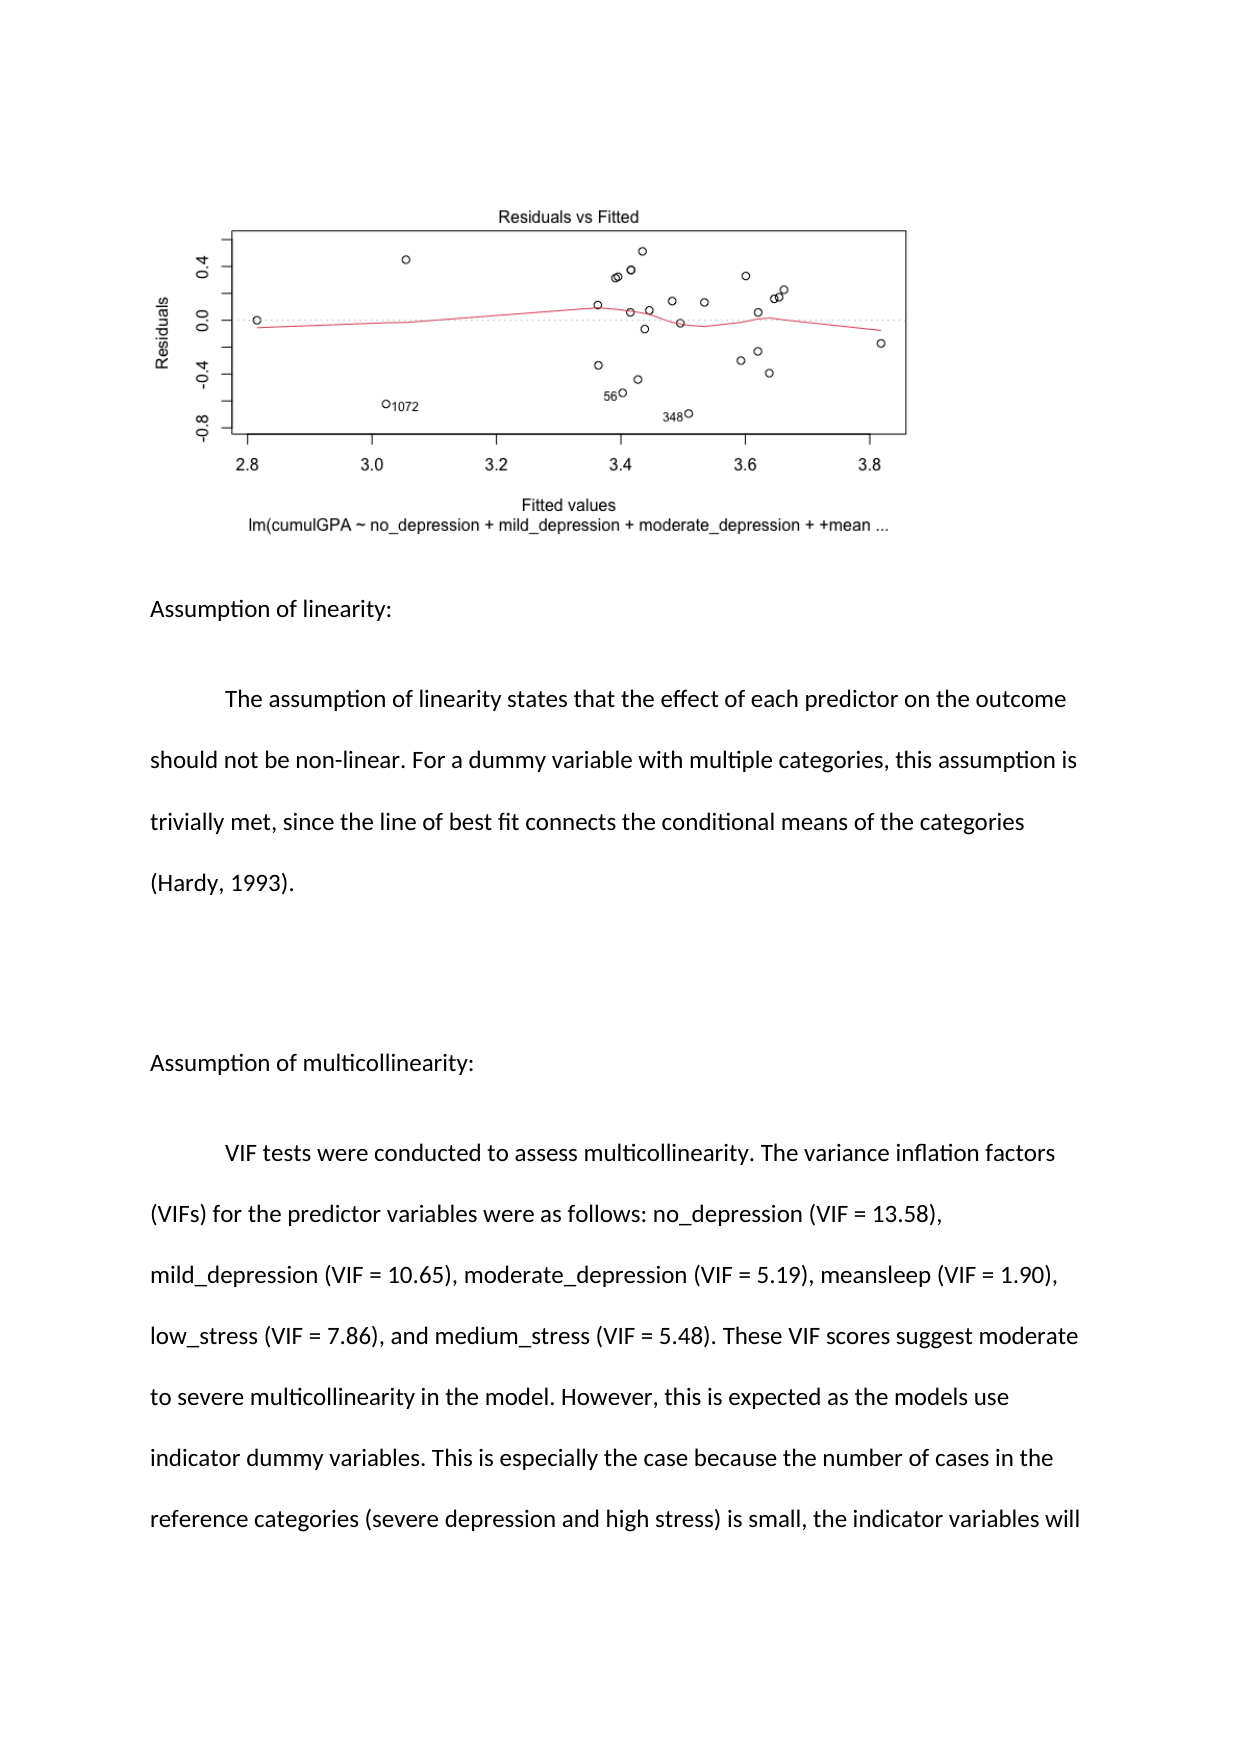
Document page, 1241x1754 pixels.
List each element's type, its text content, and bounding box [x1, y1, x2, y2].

picture [150, 150, 948, 536]
text Assumption of linearity: [150, 593, 1090, 624]
text The assumption of linearity states that the effect of each predictor on the outcome should not be non-linear. For a dummy variable with multiple categories, this assumption is trivially met, since the line of best fit connects the conditional means of the categories (Hardy, 1993). [150, 683, 1090, 897]
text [150, 1137, 1090, 1534]
text Assumption of multicollinearity: [150, 1047, 1090, 1078]
